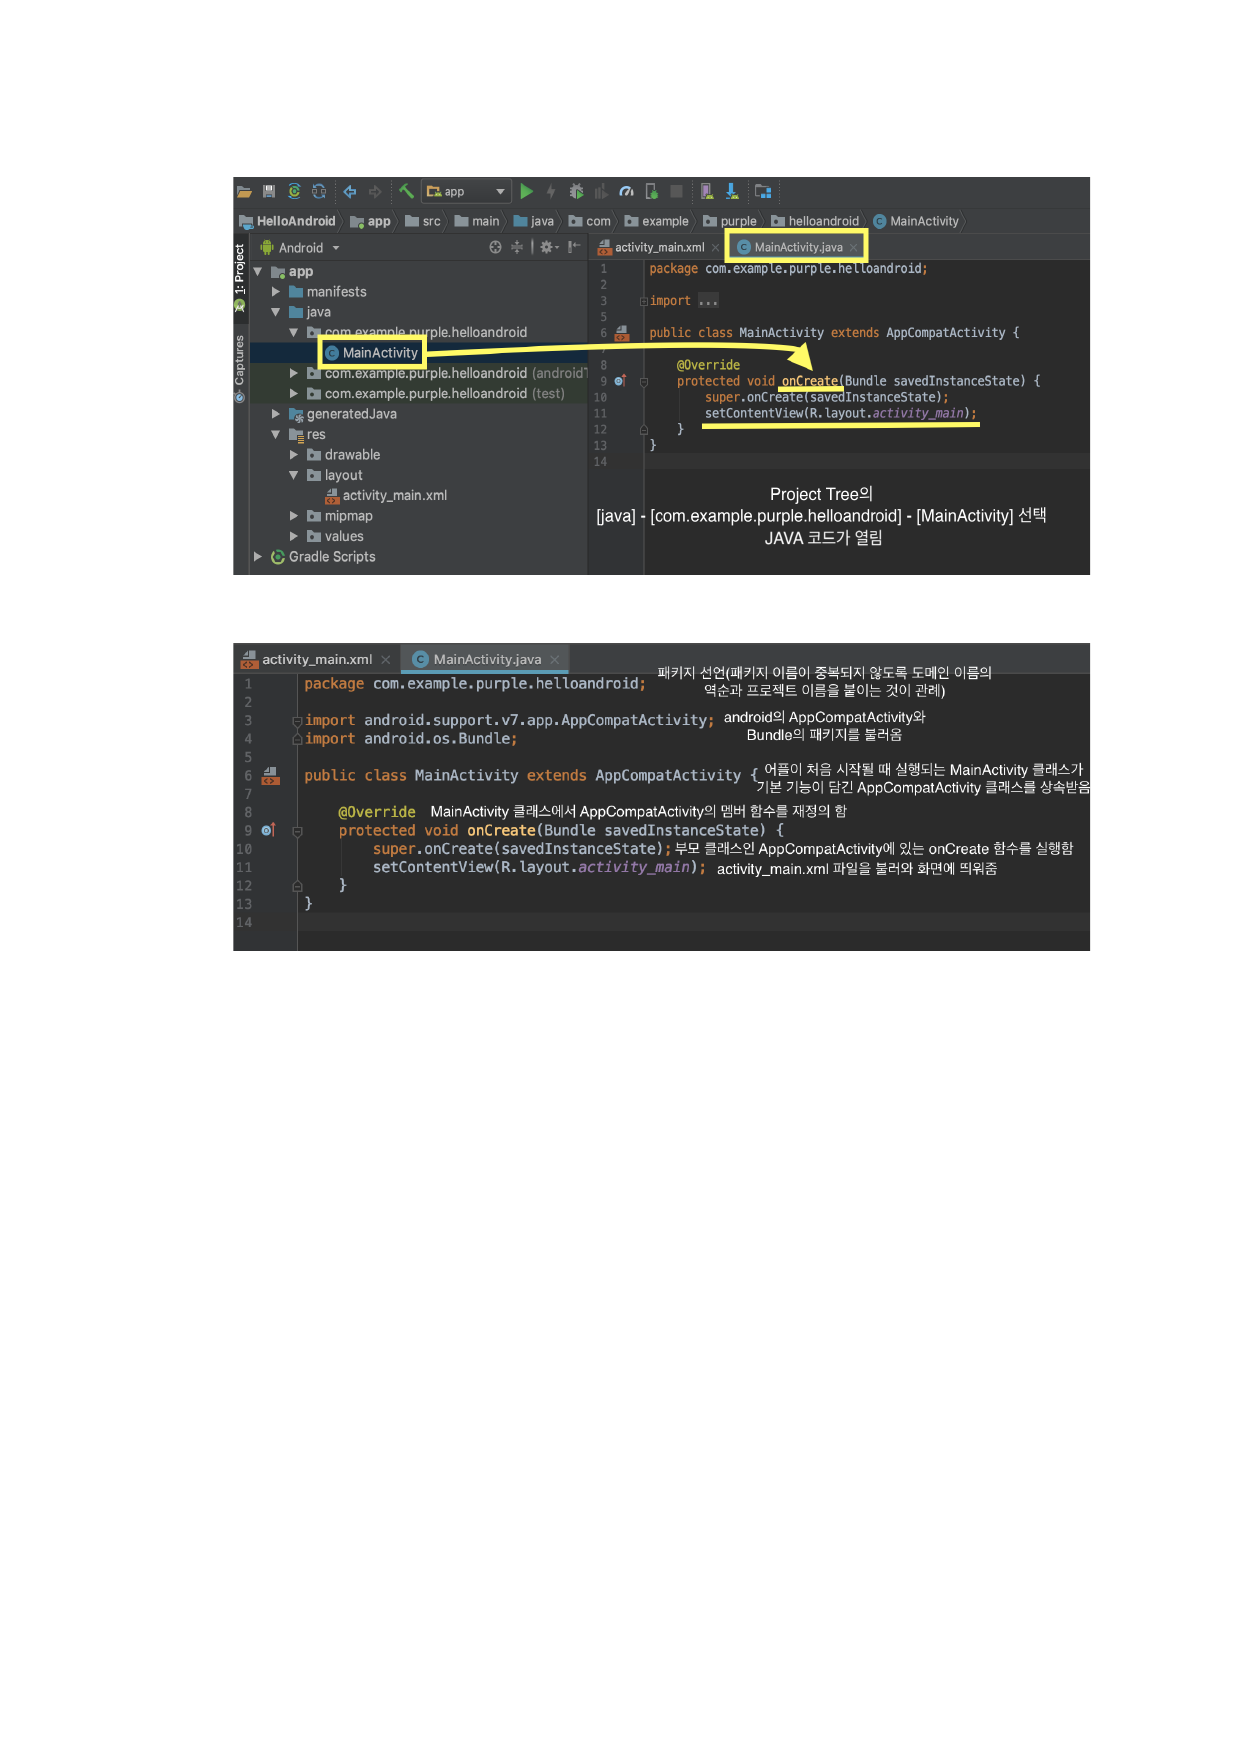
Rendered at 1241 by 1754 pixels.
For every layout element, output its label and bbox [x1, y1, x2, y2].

picture [233, 643, 1091, 951]
picture [233, 177, 1091, 575]
